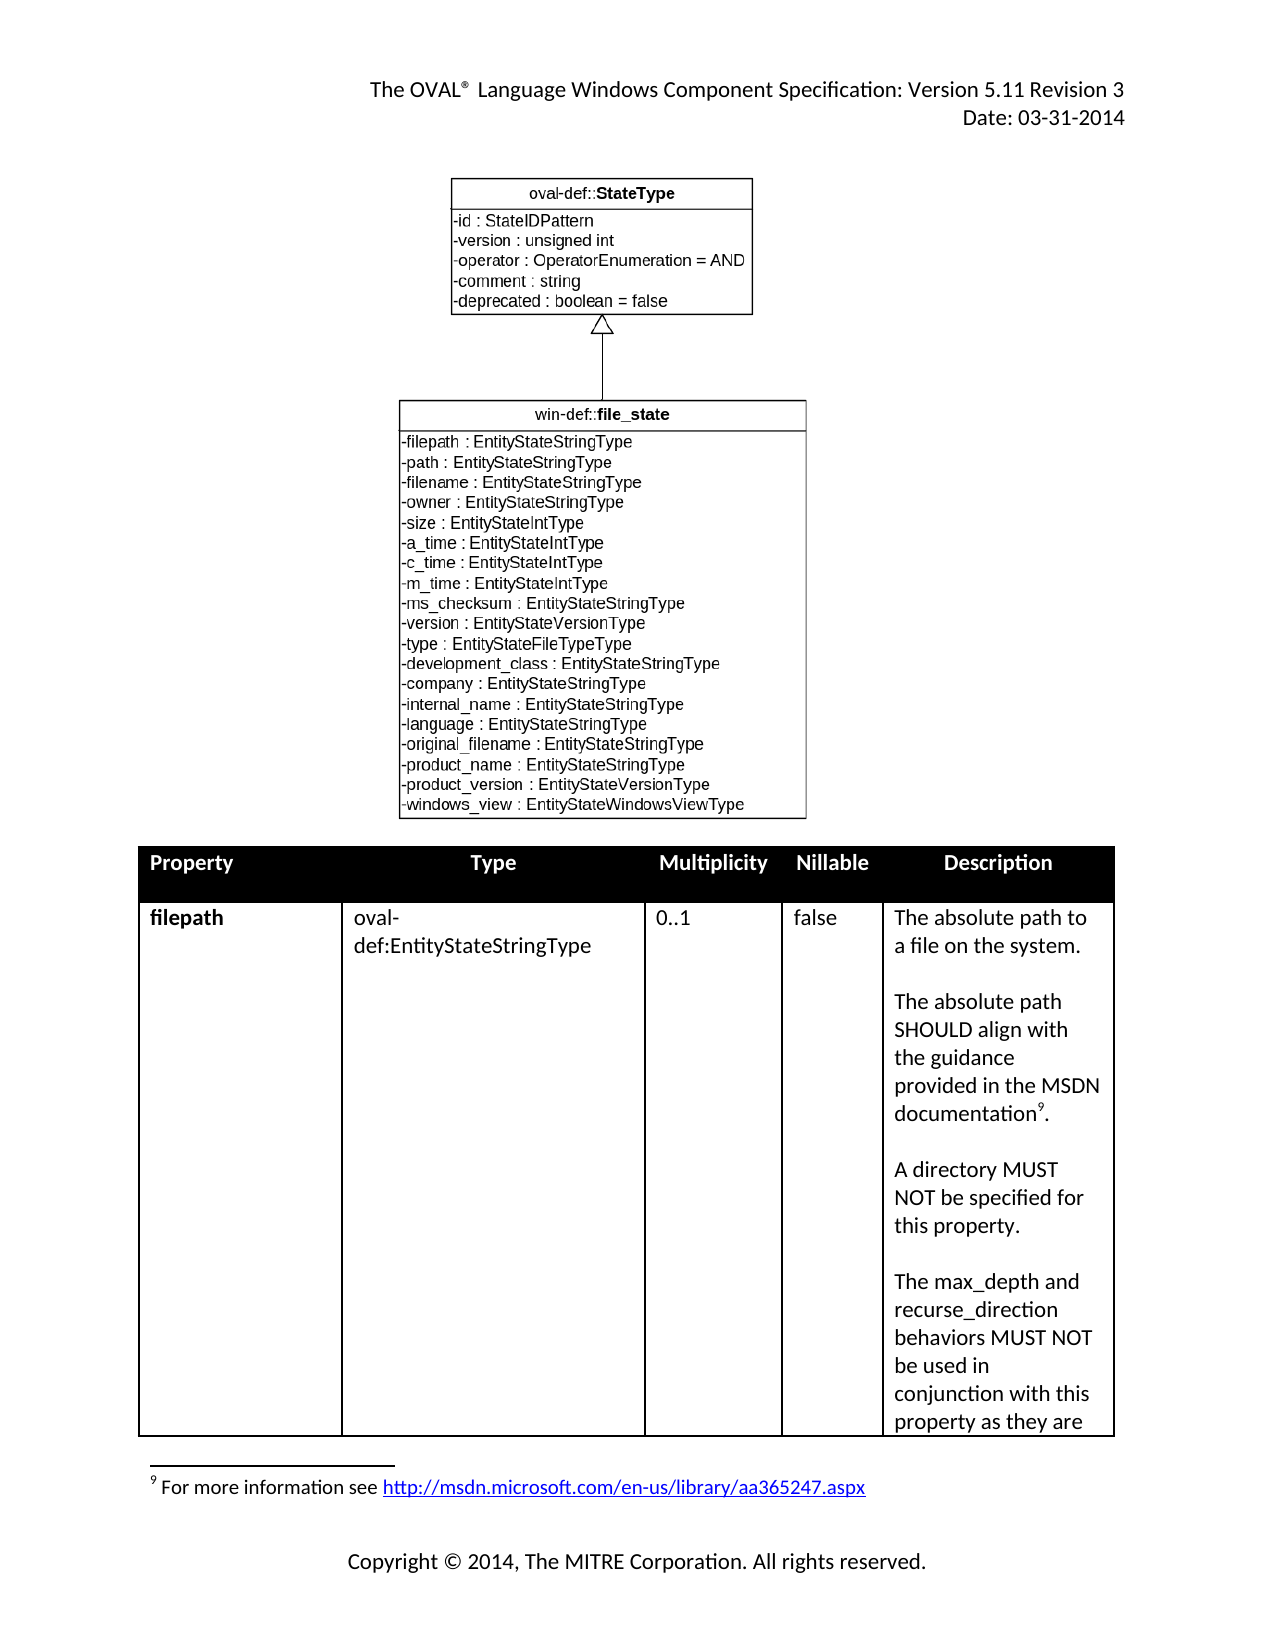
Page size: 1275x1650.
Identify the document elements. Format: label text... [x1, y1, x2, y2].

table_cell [343, 903, 644, 1435]
table_header Nillable [783, 848, 882, 901]
table_header Multiplicity [645, 848, 782, 901]
table_cell filepath [140, 903, 341, 1435]
table_cell 0..1 [646, 903, 781, 1435]
table_cell false [783, 903, 882, 1435]
table_header Property [140, 848, 342, 901]
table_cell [884, 903, 1113, 1435]
table_header Type [343, 848, 644, 901]
table_header Description [883, 848, 1113, 901]
